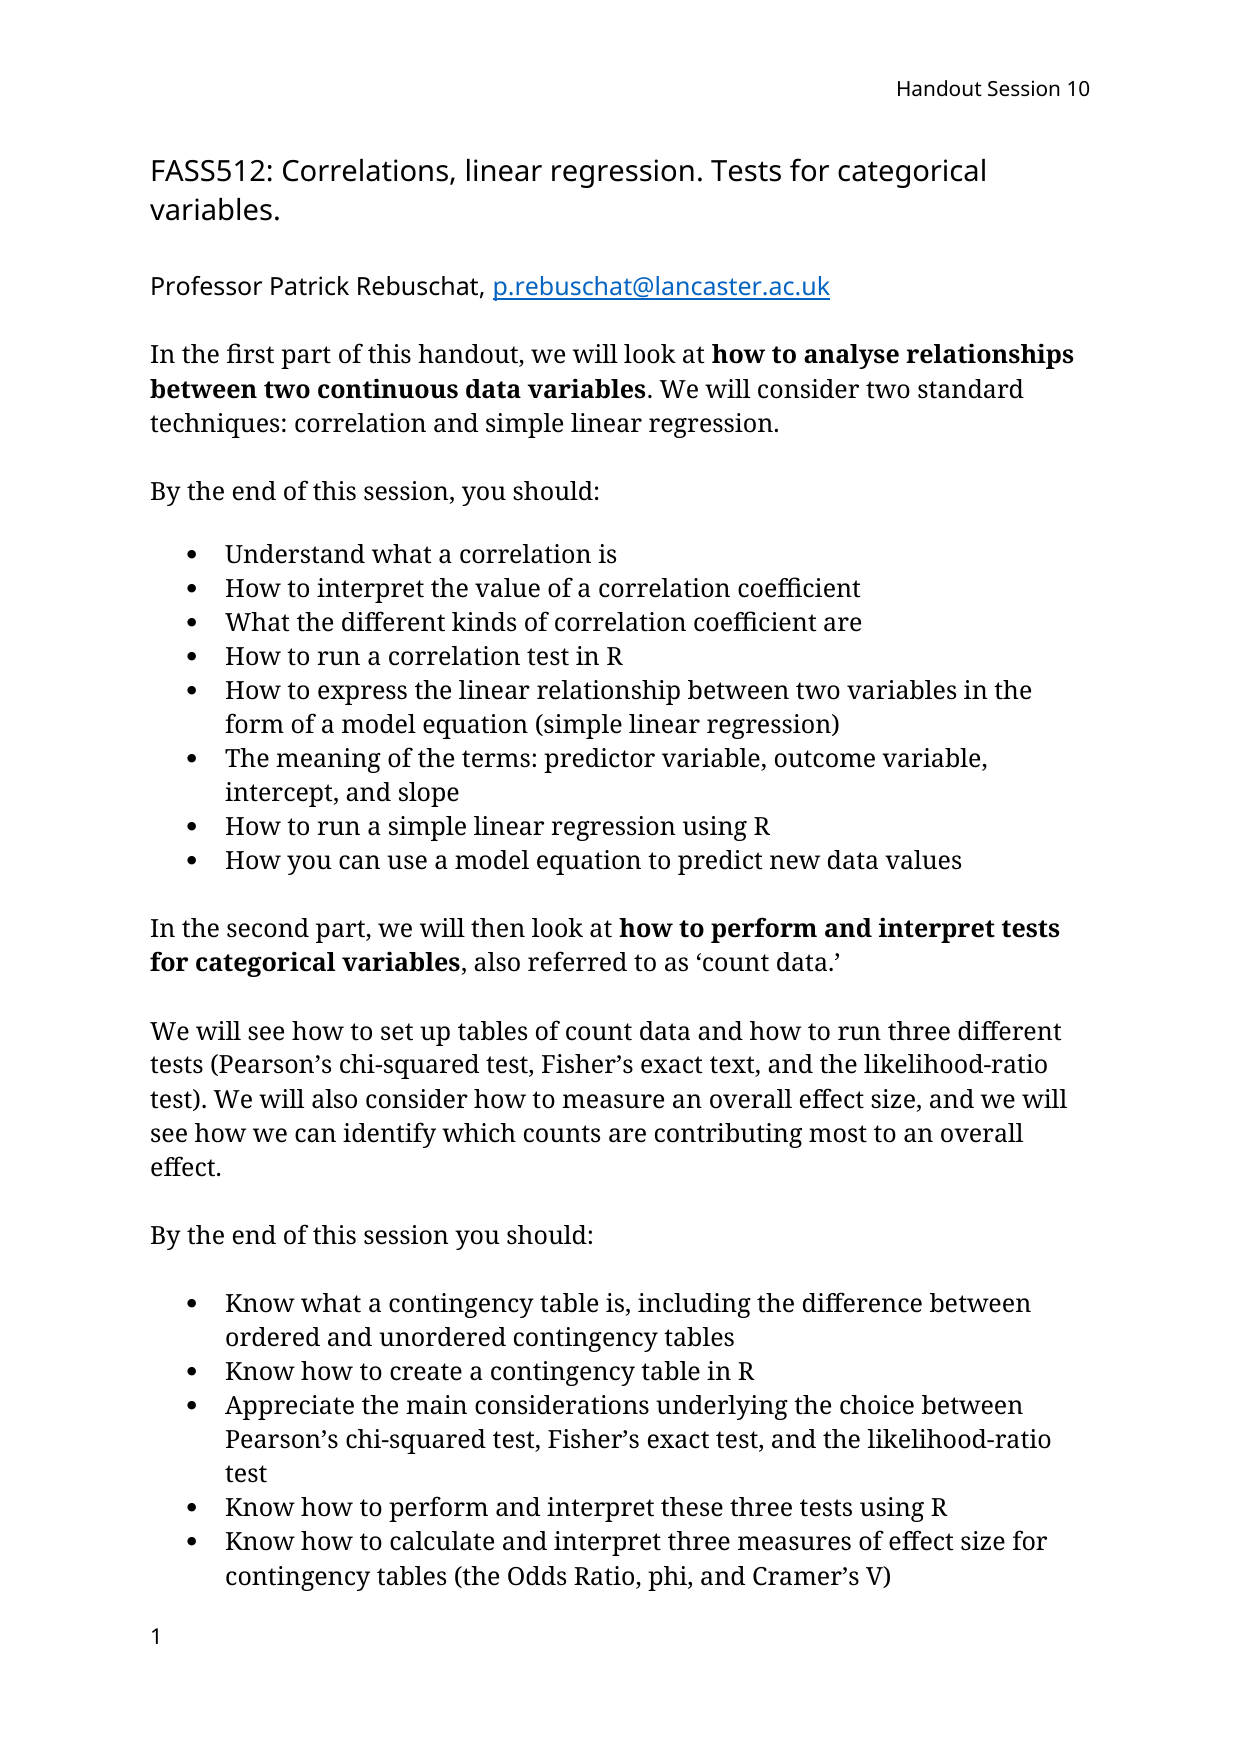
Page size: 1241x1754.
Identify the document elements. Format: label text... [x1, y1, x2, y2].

list How to run a simple linear regression using R [187, 809, 1090, 843]
text We will see how to set up tables of count data and how to run three different tests (Pearson’s chi-squared test, Fisher’s exact text, and the likelihood-ratio test). We will also consider how to measure an overall effect size, and we will see how we can identify which counts are contributing most to an overall effect. [150, 1013, 1090, 1183]
text In the first part of this handout, we will look at how to analyse relationships between two continuous data variables. We will consider two standard techniques: correlation and simple linear regression. [150, 337, 1090, 439]
list Know how to calculate and interpret three measures of effect size for contingency tables (the Odds Ratio, phi, and Cramer’s V) [187, 1524, 1090, 1592]
list What the different kinds of correlation coefficient are [187, 604, 1090, 638]
text In the second part, we will then look at how to perform and interpret tests for categorical variables, also referred to as ‘count data.’ [150, 911, 1090, 979]
text By the end of this session you should: [150, 1217, 1090, 1252]
list How to express the linear relationship between two variables in the form of a model equation (simple linear regression) [187, 672, 1090, 741]
text Professor Patrick Rebuschat, p.rebuschat@lancaster.ac.uk [150, 269, 1090, 303]
text By the end of this session, you should: [150, 473, 1090, 507]
list Understand what a correlation is [187, 536, 1090, 570]
list Know how to create a contingency table in R [187, 1354, 1090, 1388]
list How to interpret the value of a correlation coefficient [187, 570, 1090, 604]
list Know how to perform and interpret these three tests using R [187, 1490, 1090, 1524]
list Appreciate the main considerations underlying the choice between Pearson’s chi-squared test, Fisher’s exact test, and the likelihood-ratio test [187, 1388, 1090, 1490]
text FASS512: Correlations, linear regression. Tests for categorical variables. [150, 150, 1090, 229]
list How to run a correlation test in R [187, 638, 1090, 672]
list The meaning of the terms: predictor variable, outcome variable, intercept, and slope [187, 741, 1090, 809]
list Know what a contingency table is, including the difference between ordered and unordered contingency tables [187, 1286, 1090, 1354]
list How you can use a model equation to predict new data values [187, 843, 1090, 877]
